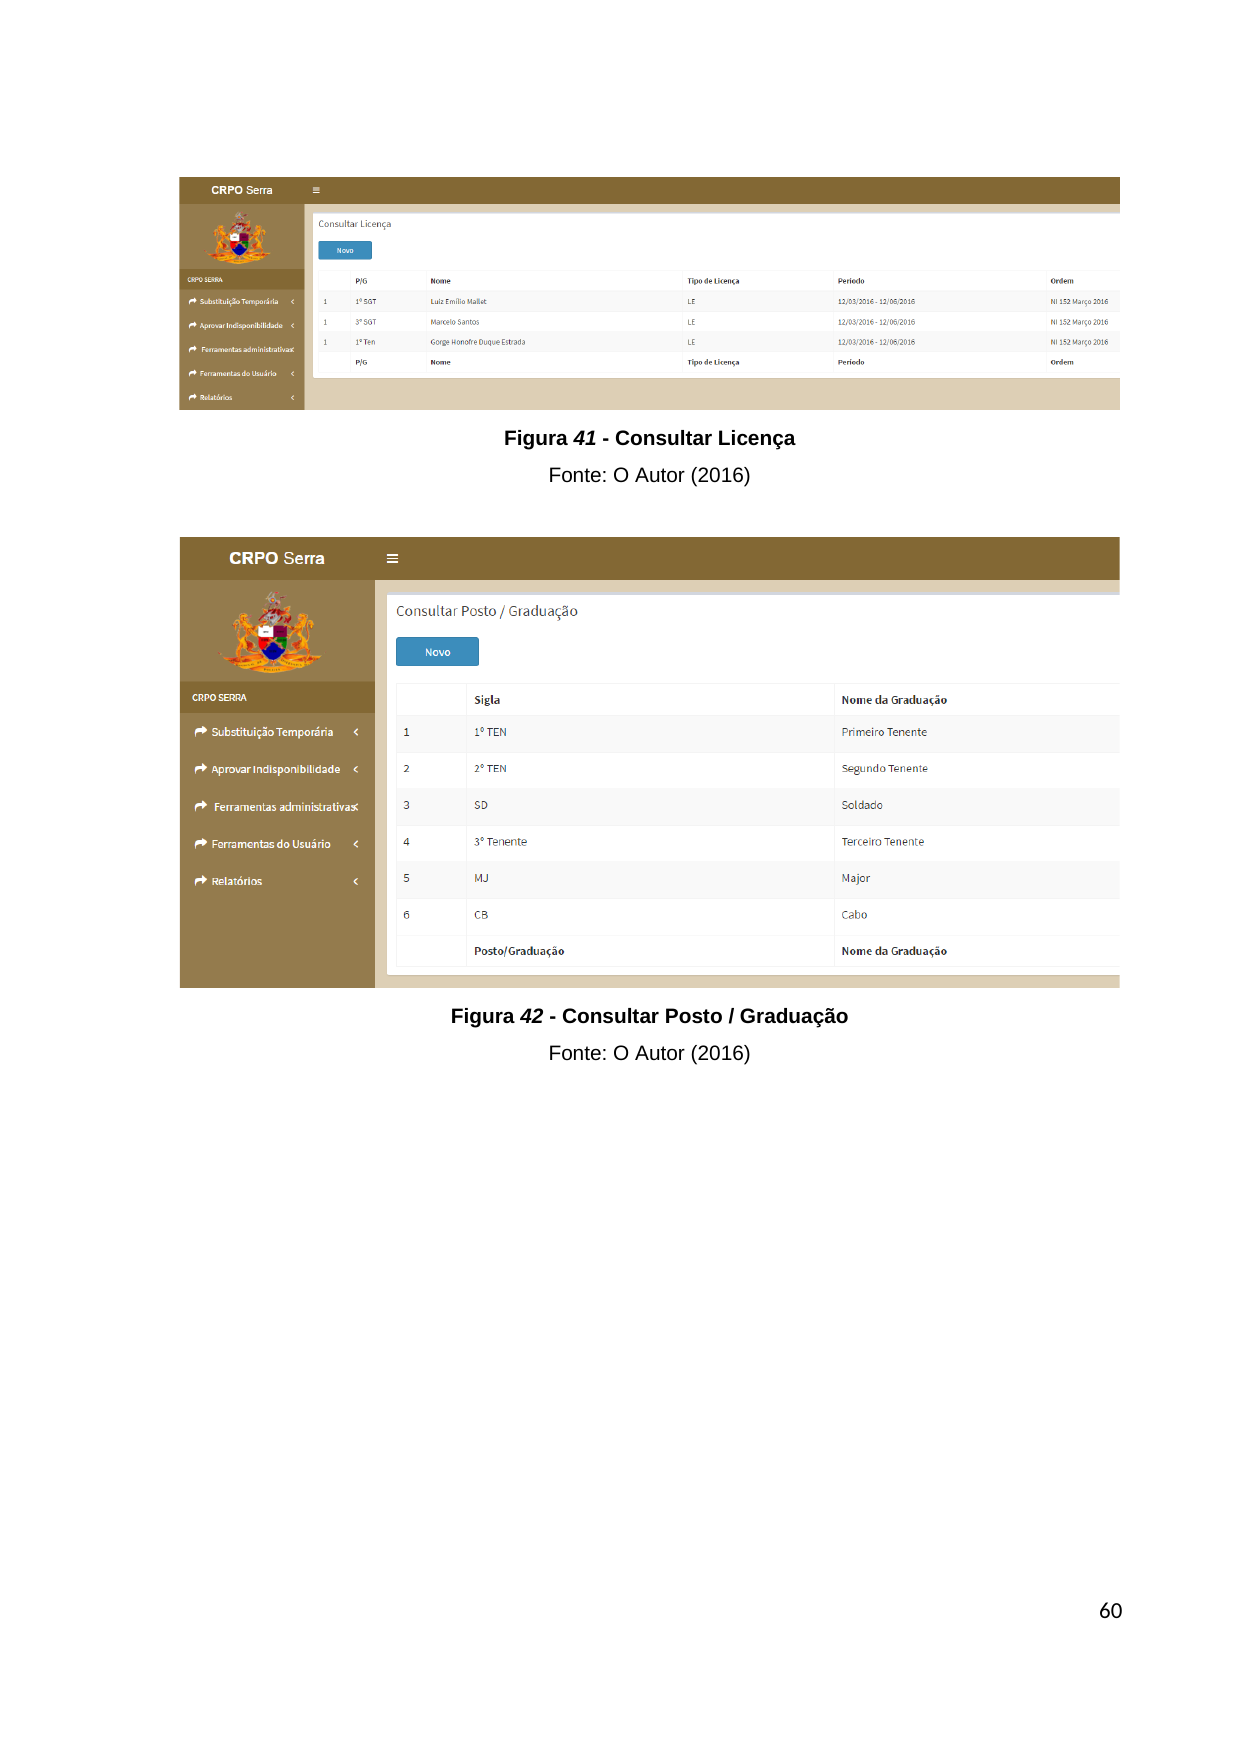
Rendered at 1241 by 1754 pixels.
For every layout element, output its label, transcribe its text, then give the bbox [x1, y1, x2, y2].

picture [179, 537, 1120, 988]
text Figura 42 - Consultar Posto / Graduação [177, 1004, 1122, 1028]
text Fonte: O Autor (2016) [177, 463, 1122, 487]
text Figura 41 - Consultar Licença [177, 426, 1122, 450]
picture [179, 177, 1120, 410]
text Fonte: O Autor (2016) [177, 1041, 1122, 1065]
